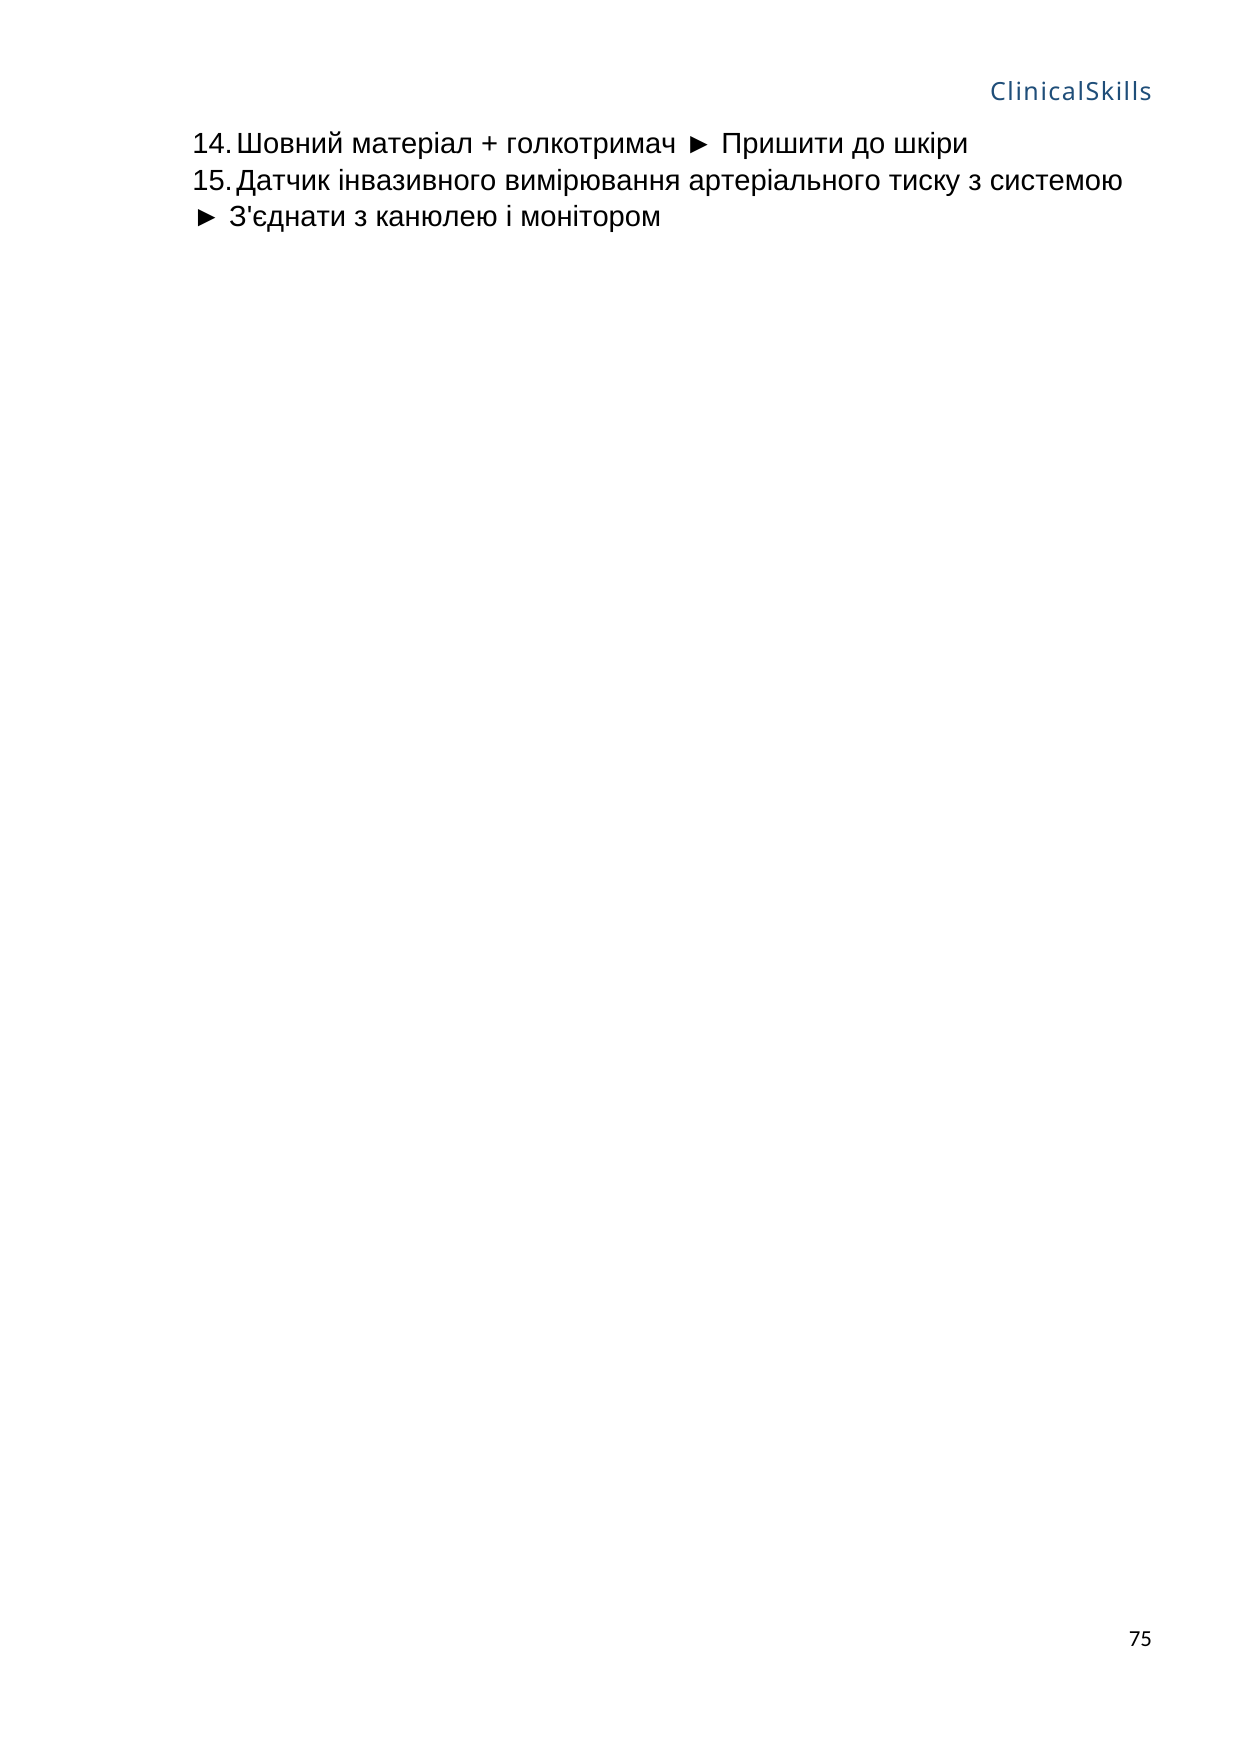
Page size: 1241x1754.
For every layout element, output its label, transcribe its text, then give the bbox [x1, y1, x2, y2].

list Датчик інвазивного вимірювання артеріального тиску з системою ► З'єднати з канюлею і монітором [192, 163, 1152, 232]
list Шовний матеріал + голкотримач ► Пришити до шкіри [192, 127, 1152, 160]
